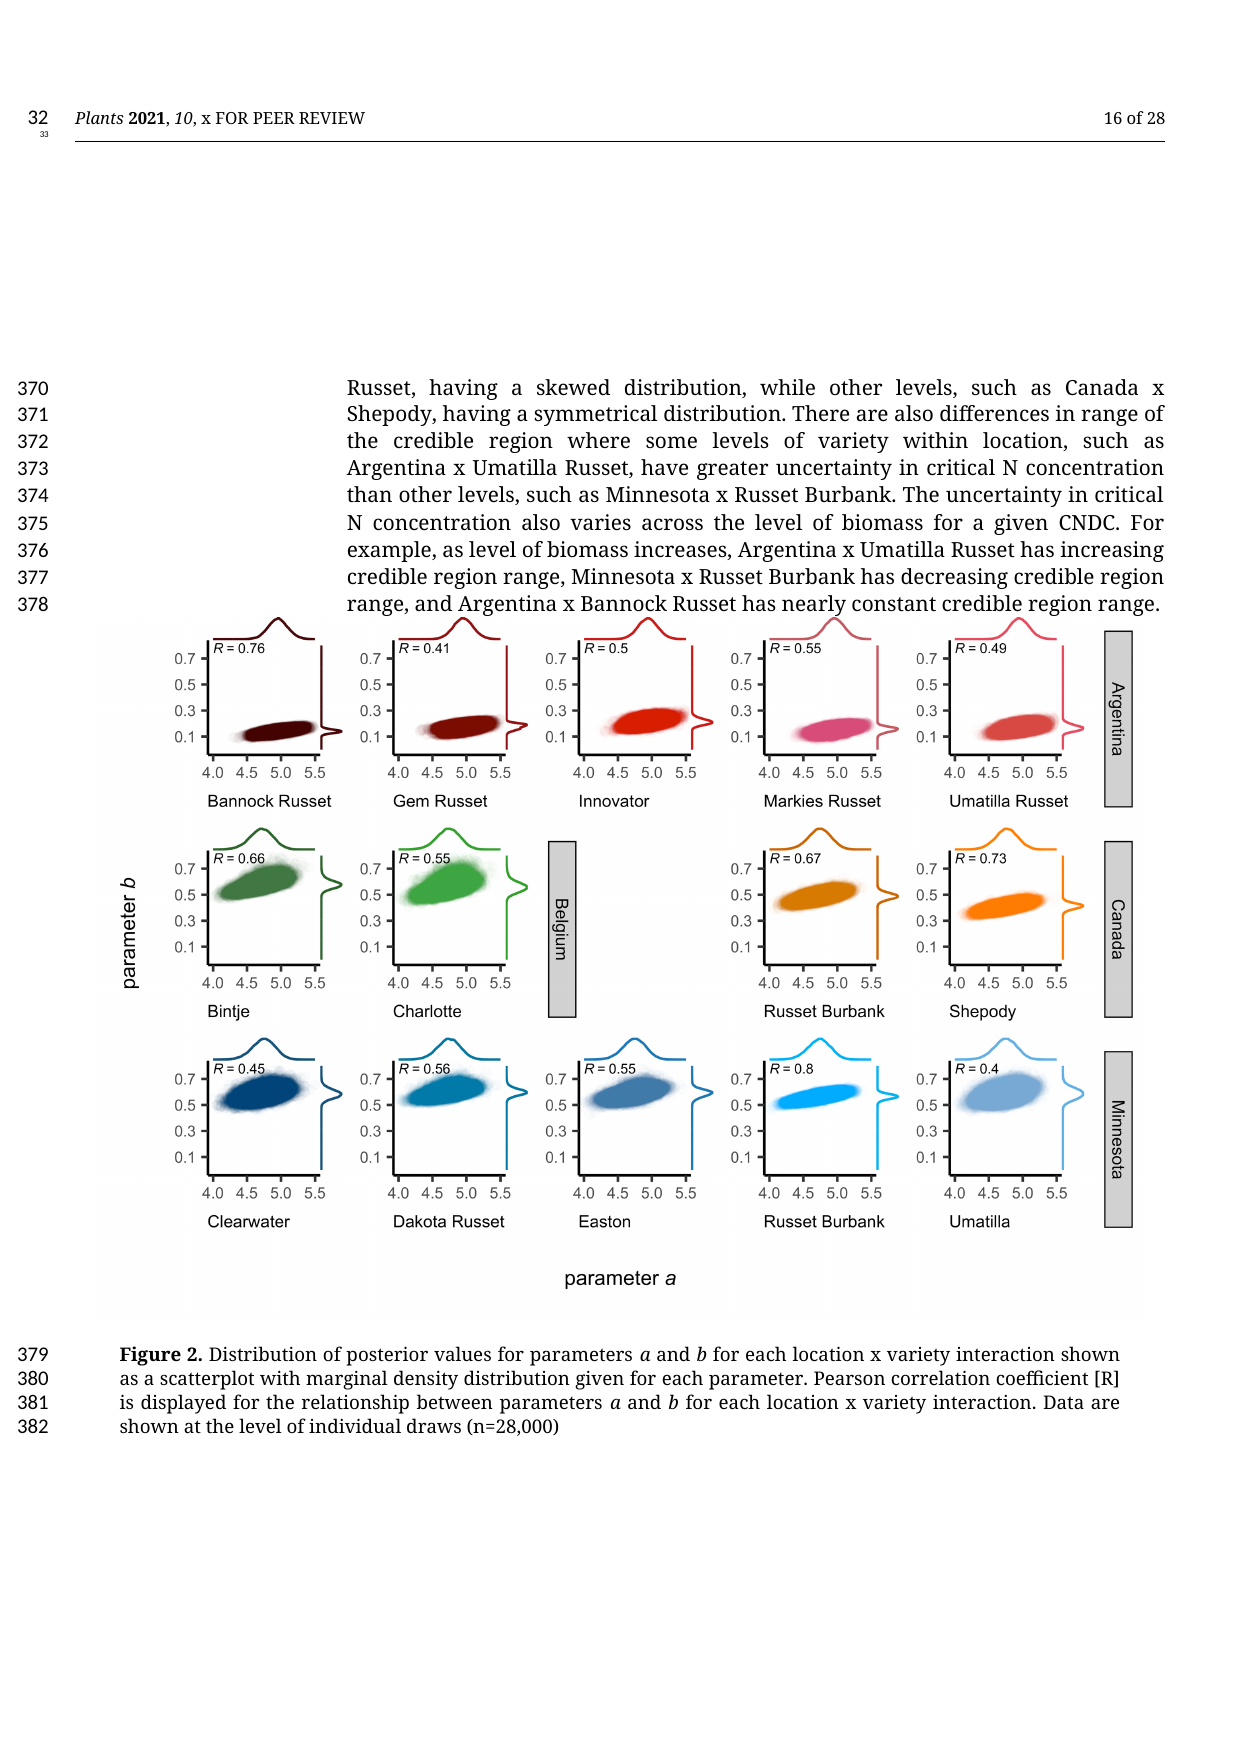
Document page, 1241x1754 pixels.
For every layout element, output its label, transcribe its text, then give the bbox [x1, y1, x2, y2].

table_header [84, 618, 1156, 1330]
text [347, 374, 1165, 617]
picture [95, 617, 1146, 1318]
text Figure 2. Distribution of posterior values for parameters a and b for each location x variety interaction shown as a scatterplot with marginal density distribution given for each parameter. Pearson correlation coefficient [R] is displayed for the relationship between parameters a and b for each location x variety interaction. Data are shown at the level of individual draws (n=28,000) [119, 1342, 1121, 1439]
